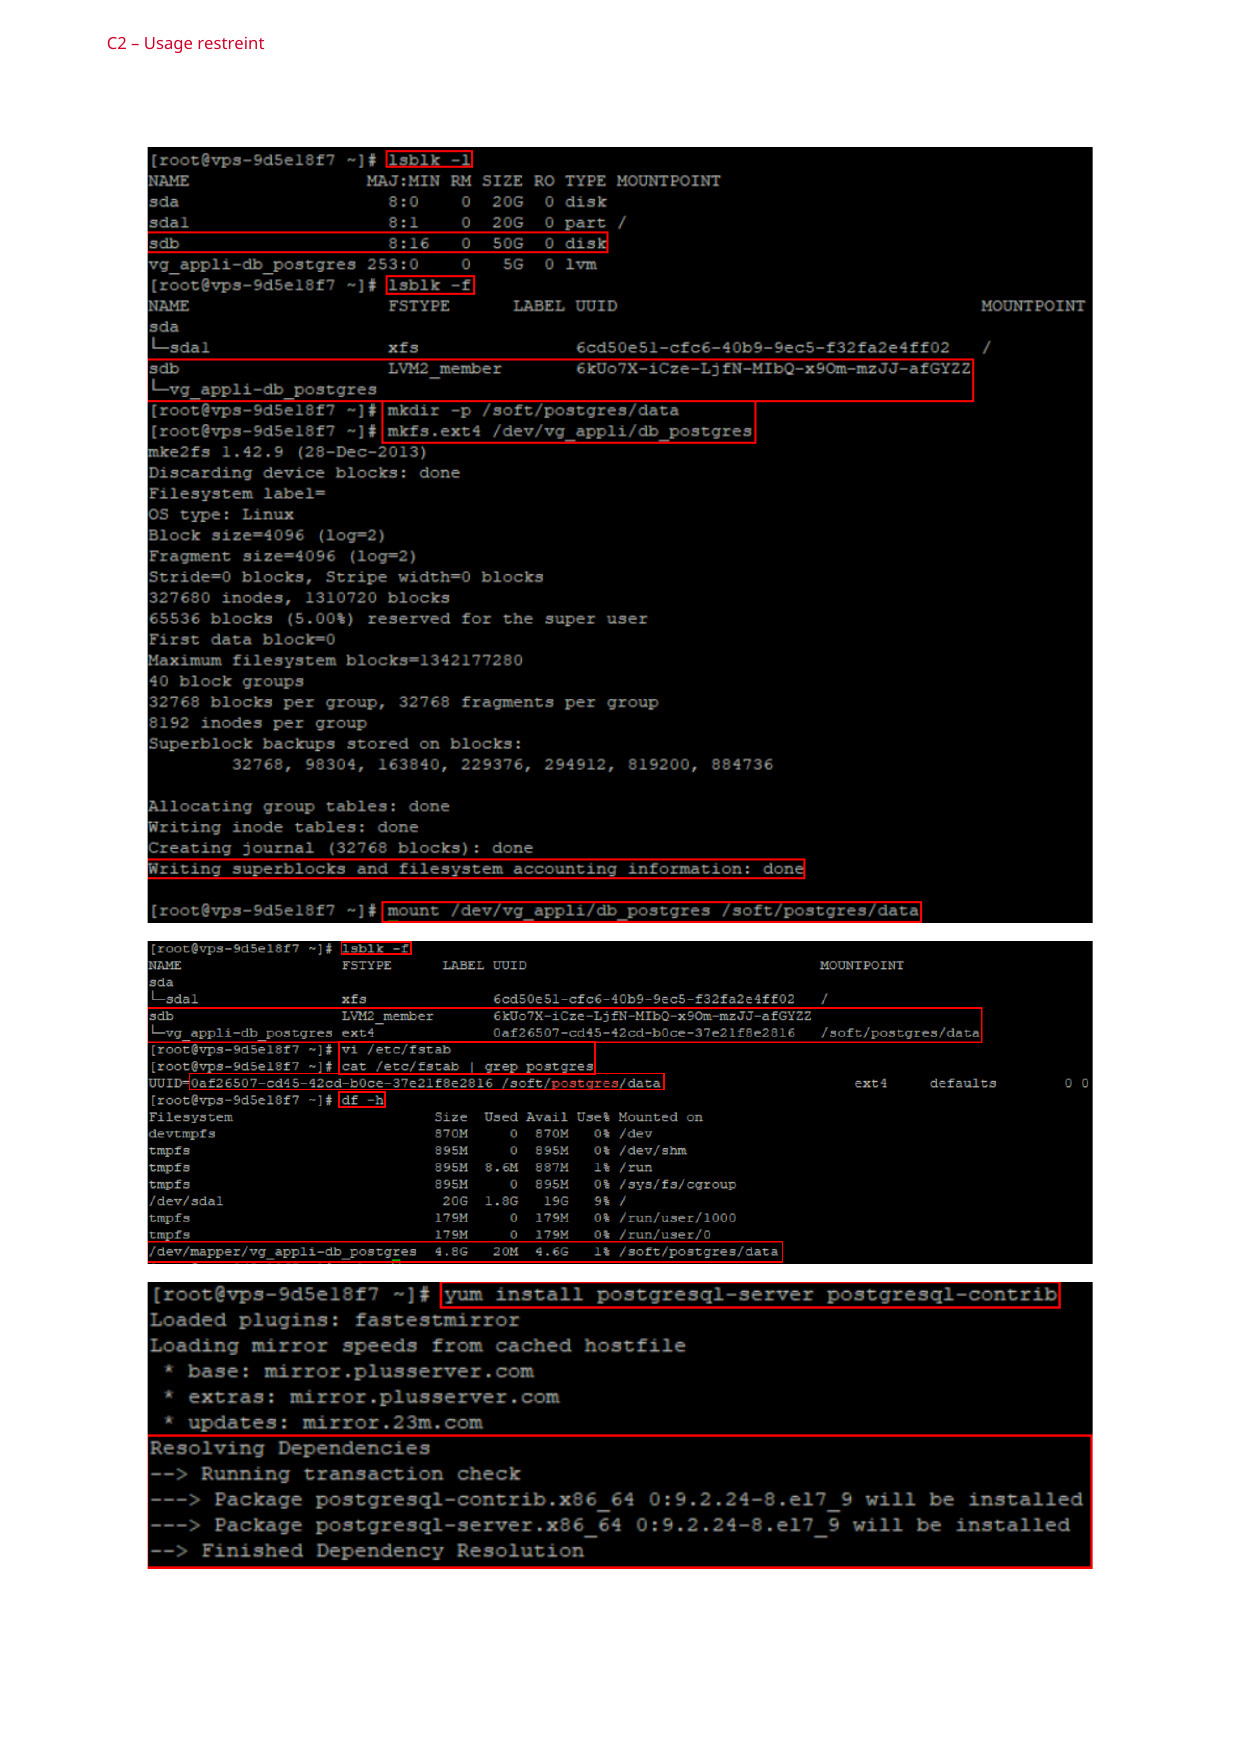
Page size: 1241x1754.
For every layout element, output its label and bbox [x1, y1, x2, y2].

picture [147, 941, 1093, 1264]
picture [147, 147, 1093, 923]
picture [147, 1282, 1093, 1569]
